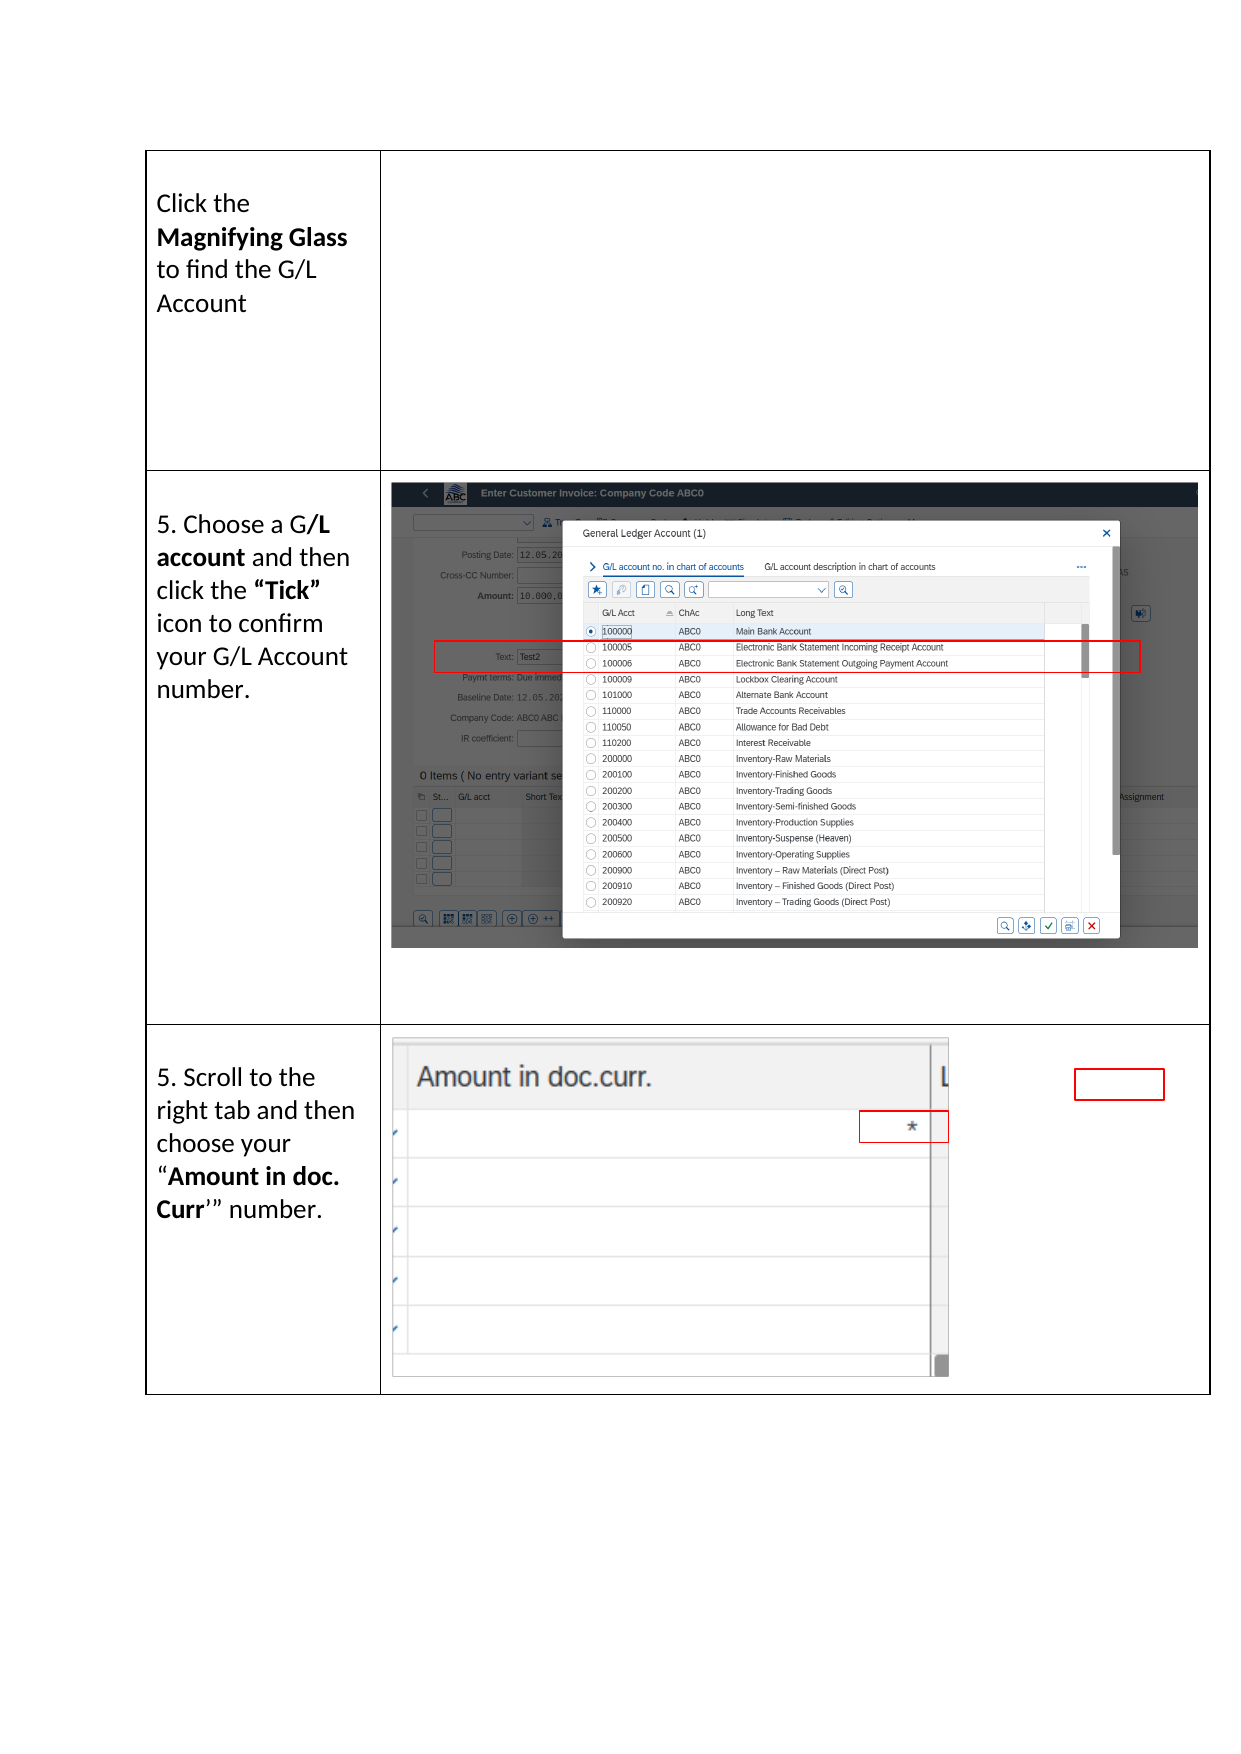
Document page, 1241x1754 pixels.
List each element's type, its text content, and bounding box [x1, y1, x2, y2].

table_cell [381, 151, 1209, 470]
table_cell 5. Choose a G/L account and then click the “Tick” icon to confirm your G/L Account number. [147, 471, 380, 1024]
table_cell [147, 151, 380, 470]
table_cell [381, 471, 1209, 1024]
table_cell [381, 1025, 1209, 1393]
picture [390, 1035, 952, 1380]
picture [390, 481, 1199, 949]
table_cell 5. Scroll to the right tab and then choose your “Amount in doc. Curr’” number. [147, 1025, 380, 1393]
